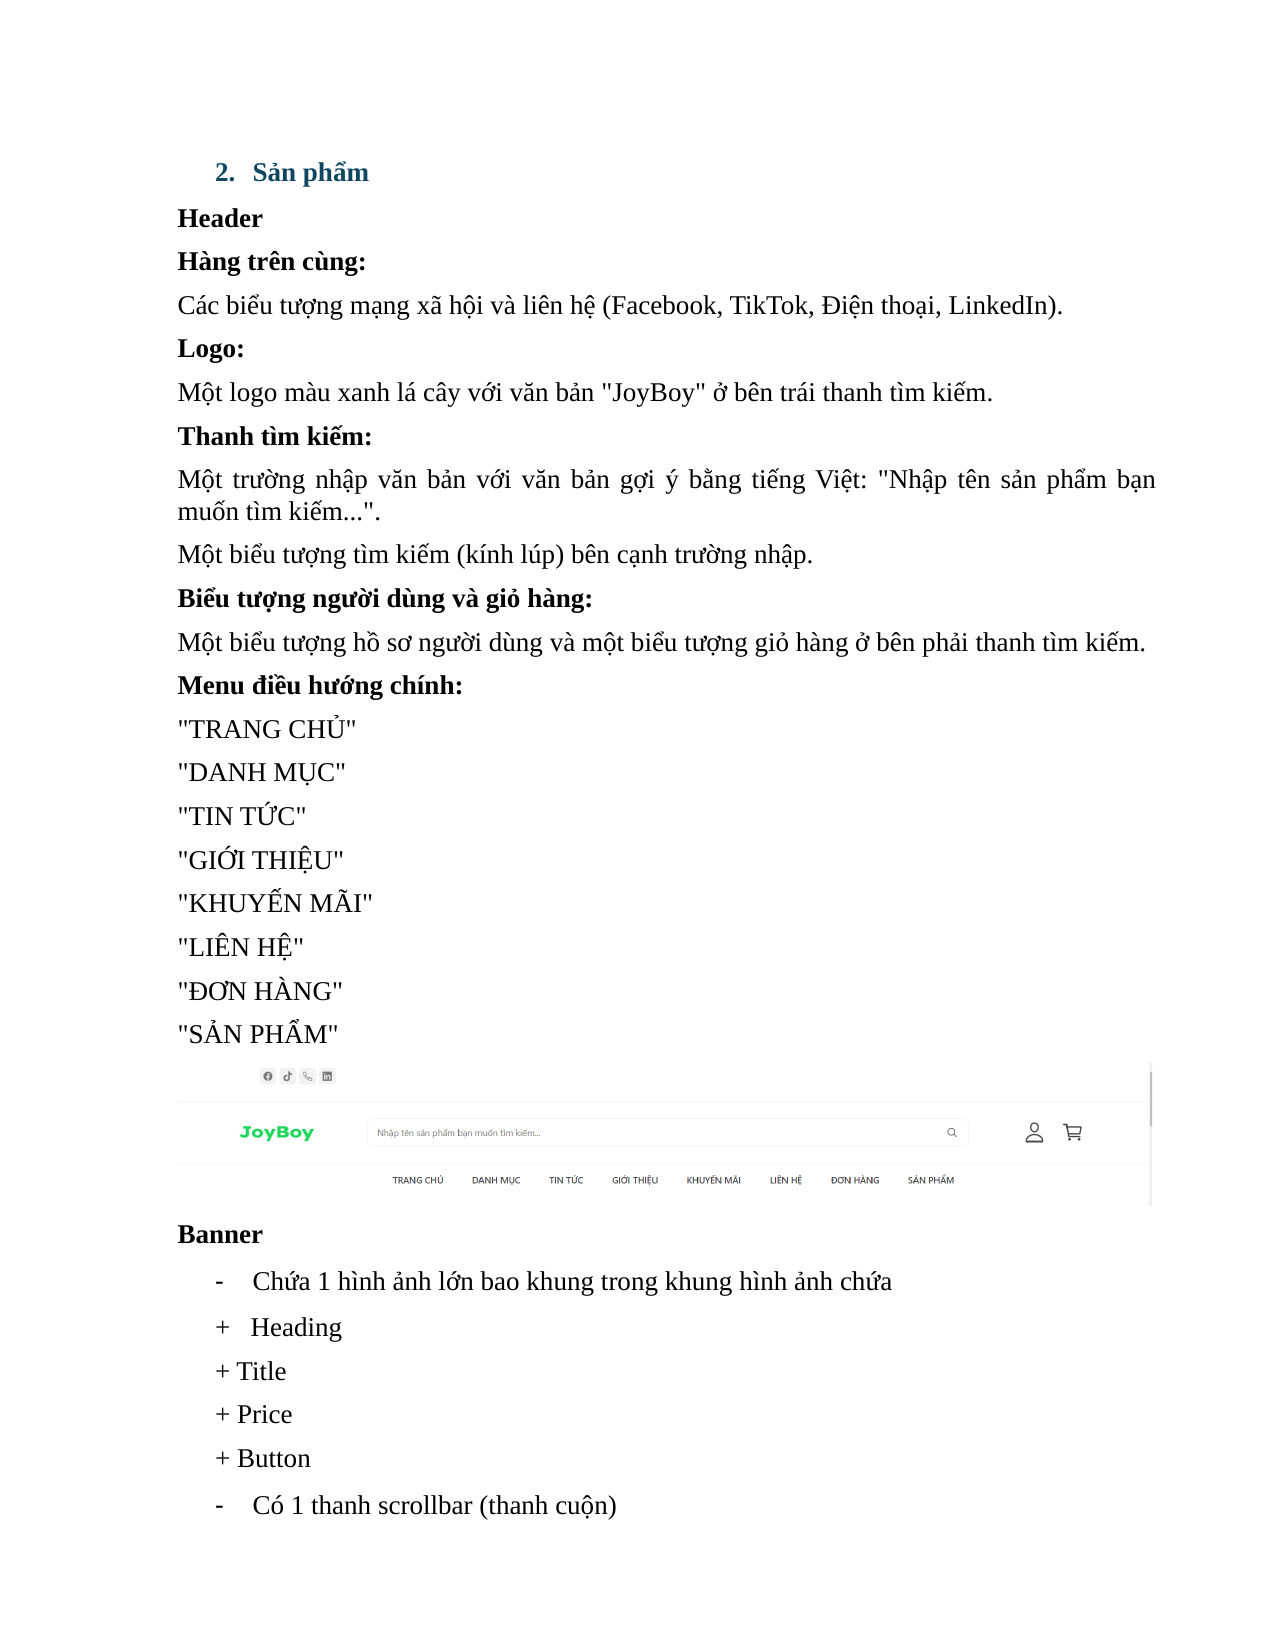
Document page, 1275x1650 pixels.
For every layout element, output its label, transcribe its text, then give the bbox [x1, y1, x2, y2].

text Header [177, 202, 1157, 233]
text Các biểu tượng mạng xã hội và liên hệ (Facebook, TikTok, Điện thoại, LinkedIn). [177, 289, 1157, 320]
text "GIỚI THIỆU" [177, 844, 1157, 875]
text + Price [215, 1398, 1157, 1430]
text "LIÊN HỆ" [177, 931, 1157, 962]
text Một biểu tượng hồ sơ người dùng và một biểu tượng giỏ hàng ở bên phải thanh tìm kiếm. [177, 626, 1157, 657]
text Biểu tượng người dùng và giỏ hàng: [177, 582, 1157, 613]
text + Button [215, 1442, 1157, 1473]
text Banner [177, 1218, 1157, 1249]
text Logo: [177, 333, 1157, 364]
text Hàng trên cùng: [177, 245, 1157, 276]
text "ĐƠN HÀNG" [177, 975, 1157, 1006]
text + Title [215, 1355, 1157, 1386]
list Chứa 1 hình ảnh lớn bao khung trong khung hình ảnh chứa [215, 1262, 1157, 1299]
list Có 1 thanh scrollbar (thanh cuộn) [215, 1486, 1157, 1523]
text Thanh tìm kiếm: [177, 420, 1157, 451]
text "SẢN PHẨM" [177, 1018, 1157, 1049]
picture [177, 1062, 1153, 1206]
subtitle Sản phẩm [215, 156, 1157, 187]
text "DANH MỤC" [177, 757, 1157, 788]
text Một biểu tượng tìm kiếm (kính lúp) bên cạnh trường nhập. [177, 538, 1157, 569]
text "KHUYẾN MÃI" [177, 887, 1157, 919]
text + Heading [215, 1311, 1157, 1342]
text "TRANG CHỦ" [177, 713, 1157, 744]
text Một logo màu xanh lá cây với văn bản "JoyBoy" ở bên trái thanh tìm kiếm. [177, 376, 1157, 407]
text Một trường nhập văn bản với văn bản gợi ý bằng tiếng Việt: "Nhập tên sản phẩm bạn muốn tìm kiếm...". [177, 463, 1157, 526]
text Menu điều hướng chính: [177, 669, 1157, 700]
text "TIN TỨC" [177, 800, 1157, 831]
